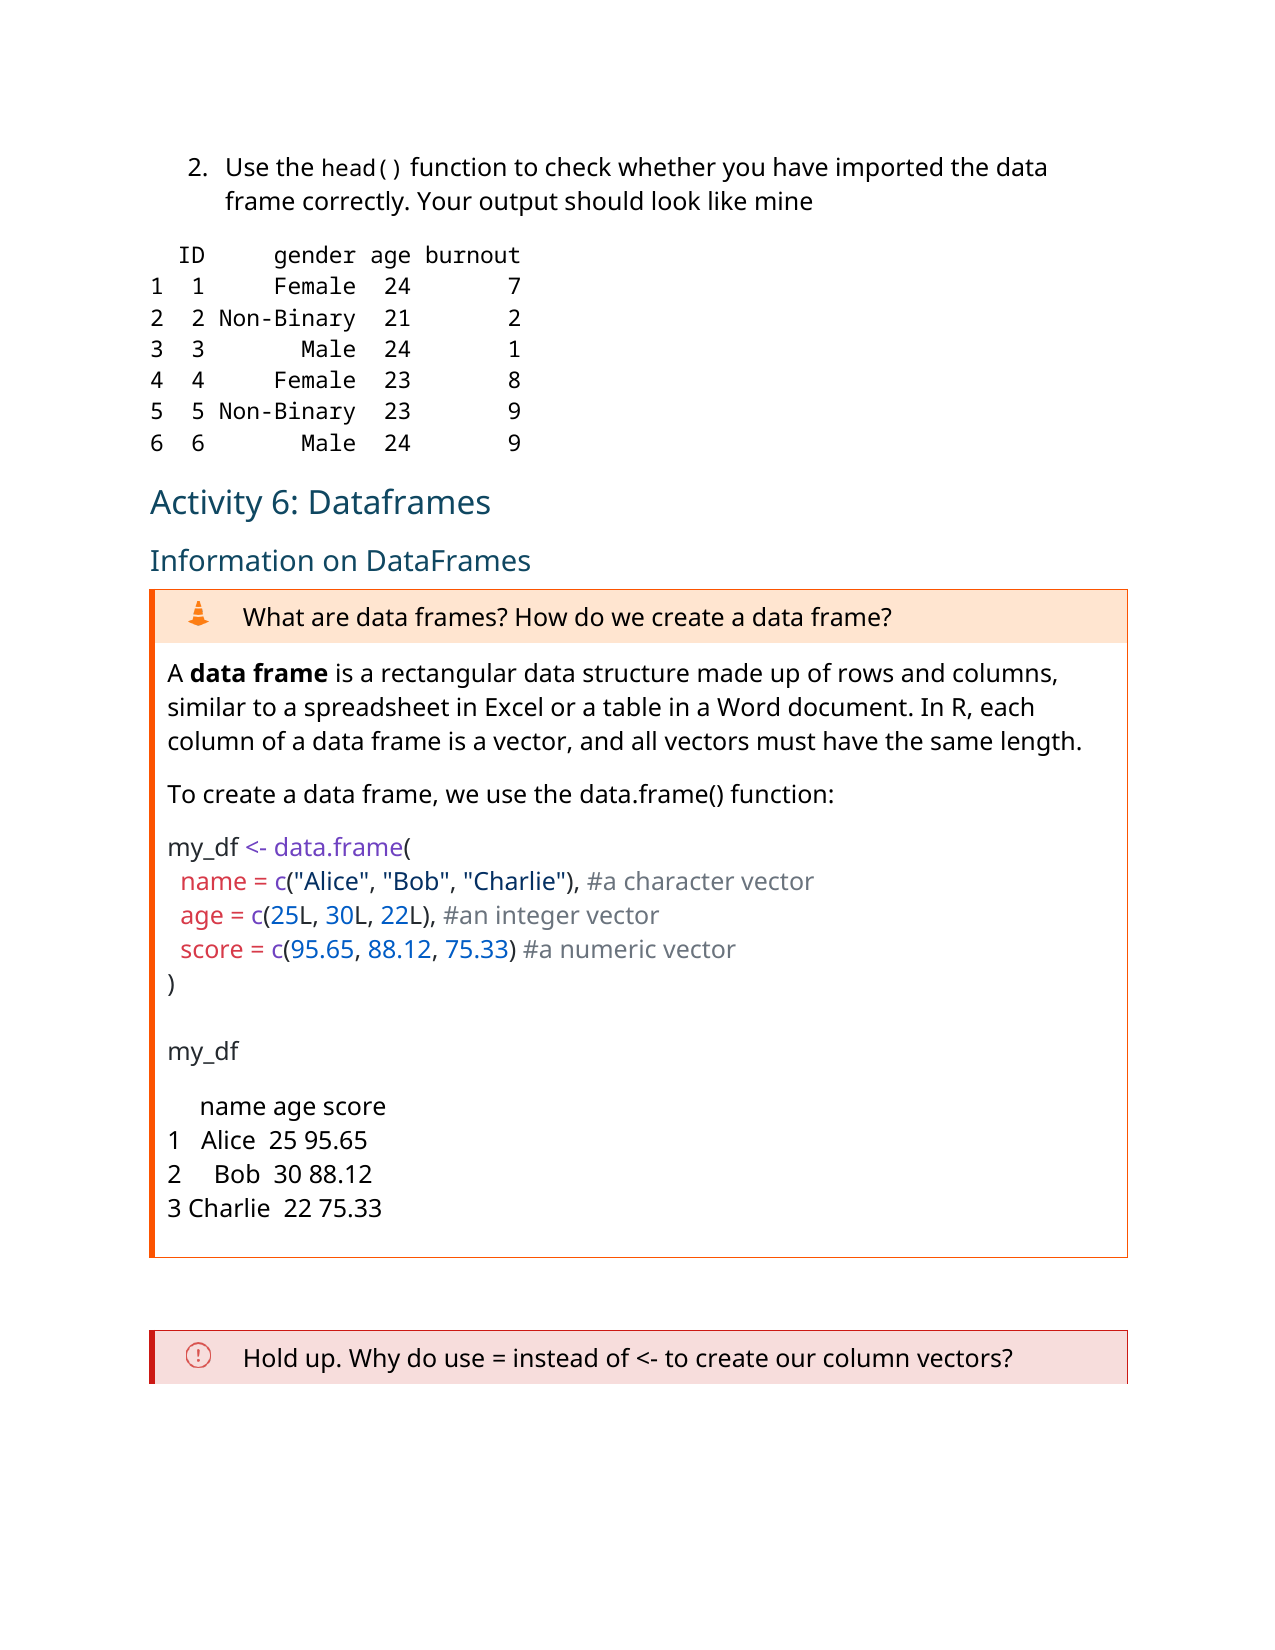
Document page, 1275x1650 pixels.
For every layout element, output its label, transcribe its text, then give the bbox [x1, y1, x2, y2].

list Use the head() function to check whether you have imported the data frame correctly. Your output should look like mine [187, 150, 1125, 218]
picture [186, 1342, 211, 1368]
table_cell A data frame is a rectangular data structure made up of rows and columns, similar to a spreadsheet in Excel or a table in a Word document. In R, each column of a data frame is a vector, and all vectors must have the same length. To create a data frame, we use the data.frame() function: my_df <- data.frame( name = c("Alice", "Bob", "Charlie"), #a character vector age = c(25L, 30L, 22L), #an integer vector score = c(95.65, 88.12, 75.33) #a numeric vector ) my_df name age score 1 Alice 25 95.65 2 Bob 30 88.12 3 Charlie 22 75.33 [155, 643, 1127, 1257]
subtitle Activity 6: Dataframes [150, 478, 1125, 524]
subtitle Information on DataFrames [150, 541, 1125, 580]
table_header What are data frames? How do we create a data frame? [155, 590, 1127, 643]
table_header Hold up. Why do use = instead of <- to create our column vectors? [155, 1331, 1127, 1384]
picture [186, 601, 211, 626]
text ID gender age burnout 1 1 Female 24 7 2 2 Non-Binary 21 2 3 3 Male 24 1 4 4 Female 23 8 5 5 Non-Binary 23 9 6 6 Male 24 9 [150, 239, 1125, 458]
